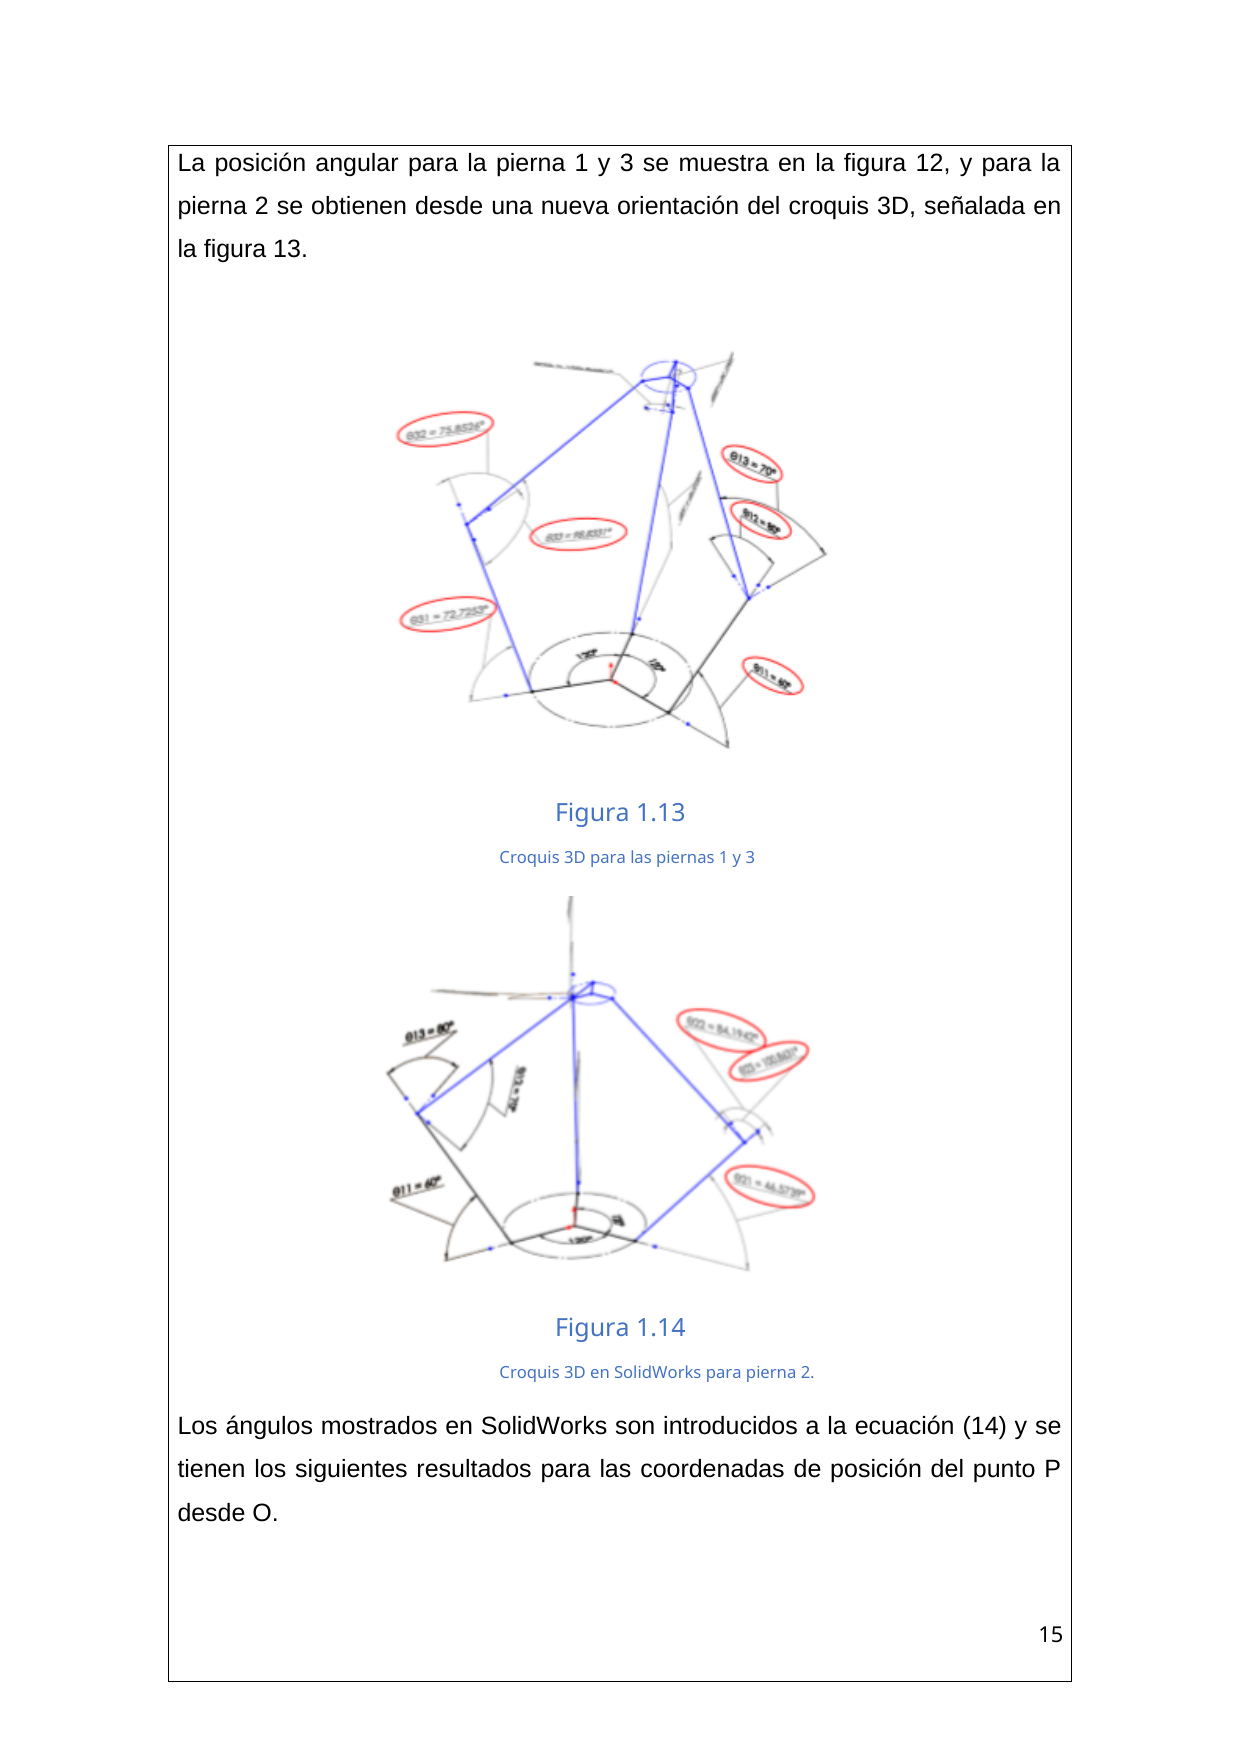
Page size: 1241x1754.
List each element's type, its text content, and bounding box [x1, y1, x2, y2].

text Croquis 3D para las piernas 1 y 3 [252, 846, 1063, 868]
picture [366, 339, 874, 779]
text Figura 1.13 [177, 795, 1063, 829]
text Figura 1.14 [177, 1310, 1063, 1344]
text Croquis 3D en SolidWorks para pierna 2. [252, 1361, 1063, 1383]
text La posición angular para la pierna 1 y 3 se muestra en la figura 12, y para la pierna 2 se obtienen desde una nueva orientación del croquis 3D, señalada en la figura 13. [177, 148, 1063, 263]
picture [351, 896, 889, 1294]
text Los ángulos mostrados en SolidWorks son introducidos a la ecuación (14) y se tienen los siguientes resultados para las coordenadas de posición del punto P desde O. [177, 1411, 1063, 1526]
